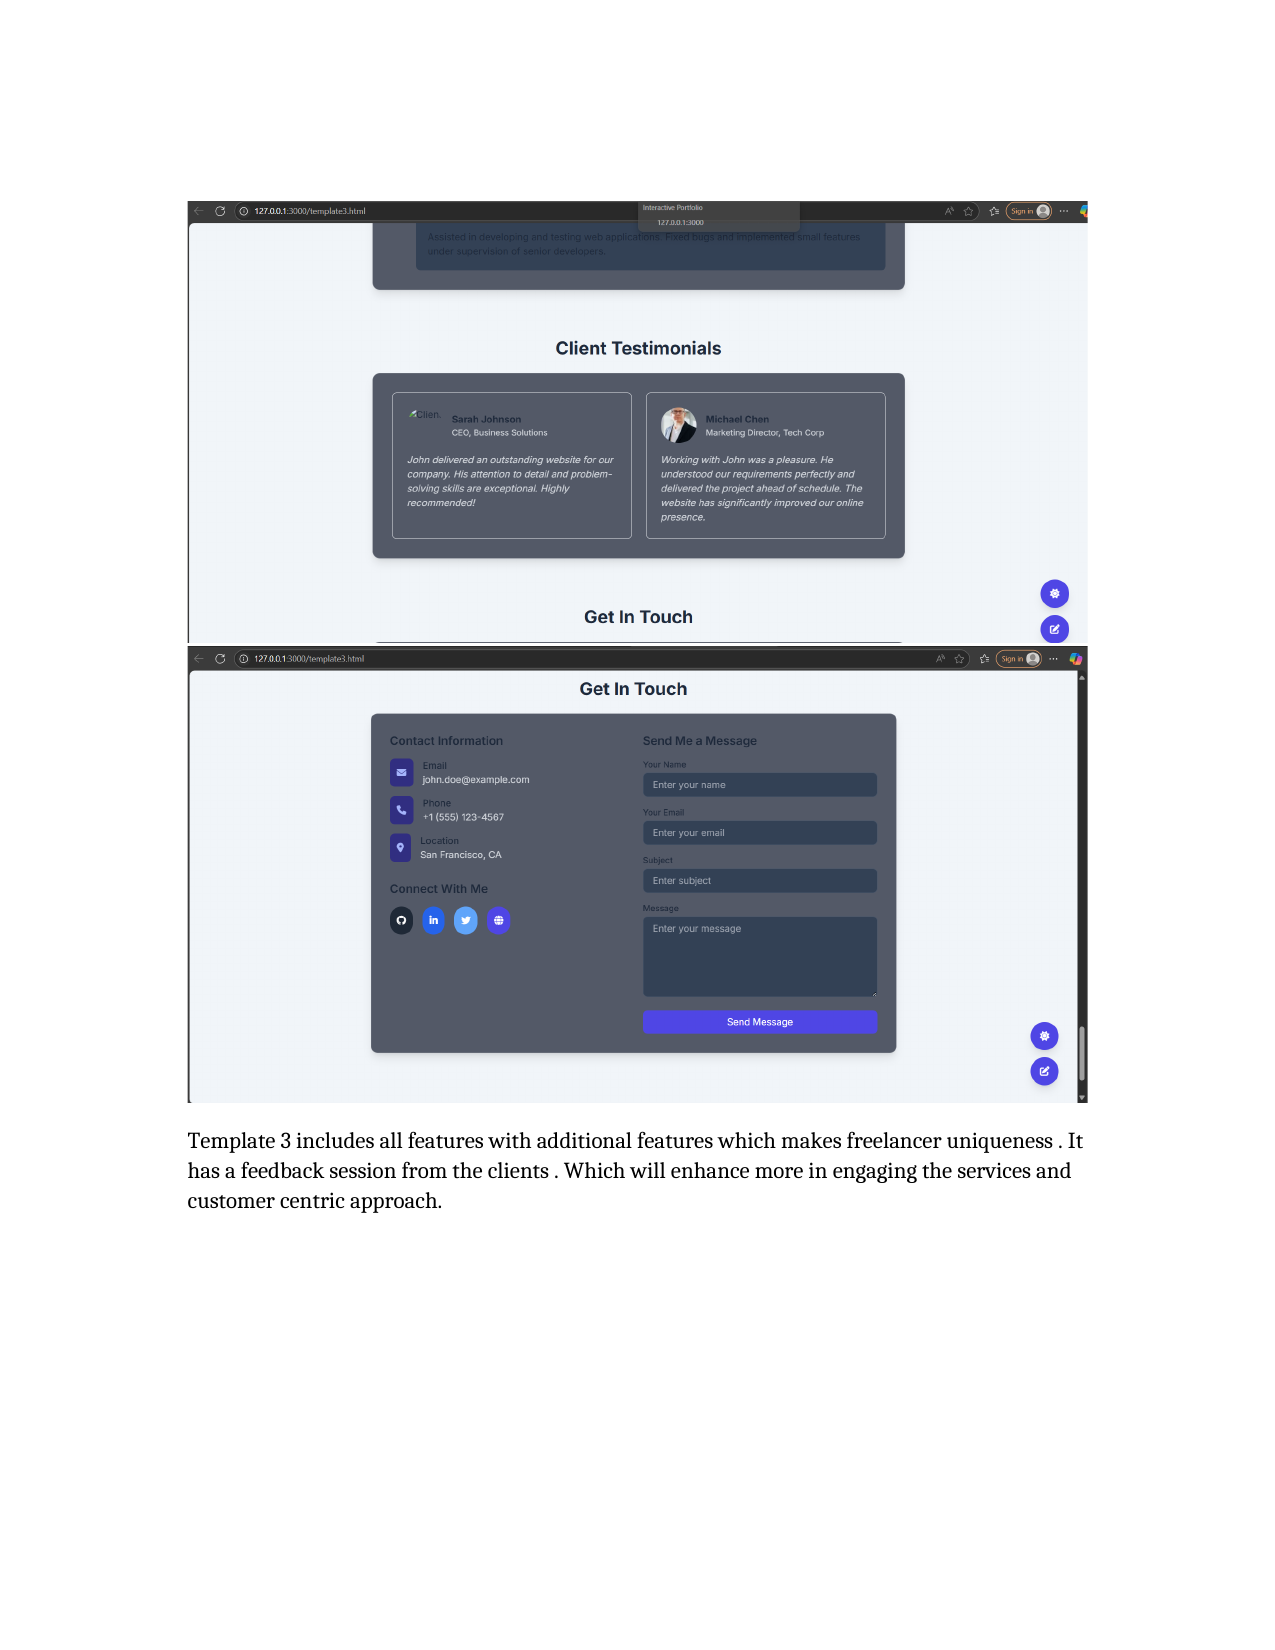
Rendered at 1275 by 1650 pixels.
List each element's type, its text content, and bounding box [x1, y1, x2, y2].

text Template 3 includes all features with additional features which makes freelancer uniqueness . It has a feedback session from the clients . Which will enhance more in engaging the services and customer centric approach. [187, 1128, 1087, 1214]
picture [187, 646, 1088, 1103]
picture [187, 201, 1088, 643]
